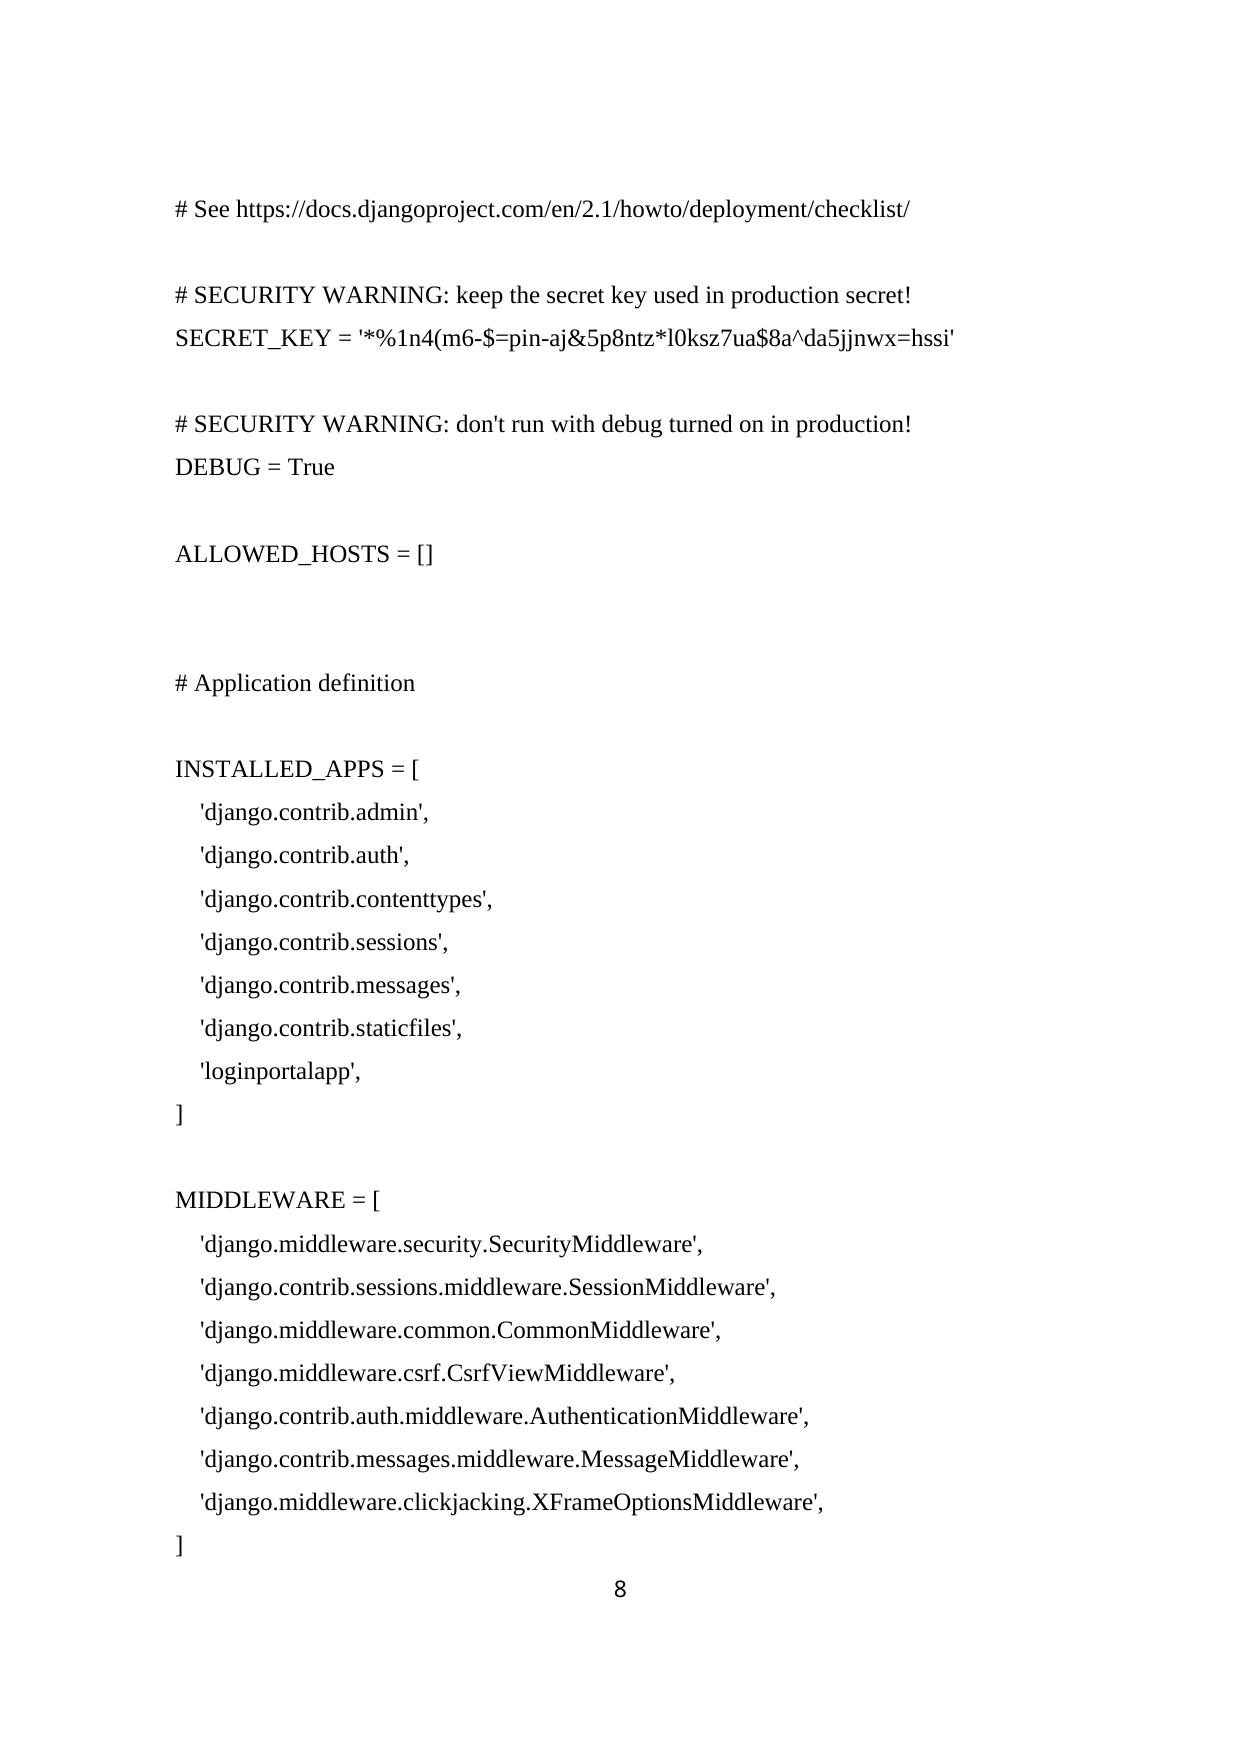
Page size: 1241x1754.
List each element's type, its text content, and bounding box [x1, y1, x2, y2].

text 'django.contrib.messages.middleware.MessageMiddleware', [175, 1444, 1065, 1473]
text 'loginportalapp', [175, 1056, 1065, 1085]
text 'django.contrib.staticfiles', [175, 1013, 1065, 1042]
text ] [175, 1531, 1065, 1559]
text 'django.contrib.contenttypes', [175, 884, 1065, 912]
text ] [175, 1099, 1065, 1128]
text # See https://docs.djangoproject.com/en/2.1/howto/deployment/checklist/ [175, 194, 1065, 222]
text ALLOWED_HOSTS = [] [175, 539, 1065, 567]
text 'django.contrib.auth.middleware.AuthenticationMiddleware', [175, 1401, 1065, 1430]
text 'django.contrib.auth', [175, 841, 1065, 869]
text INSTALLED_APPS = [ [175, 754, 1065, 783]
text 'django.contrib.messages', [175, 970, 1065, 999]
text MIDDLEWARE = [ [175, 1186, 1065, 1214]
text DEBUG = True [175, 452, 1065, 481]
text 'django.middleware.clickjacking.XFrameOptionsMiddleware', [175, 1487, 1065, 1516]
text # SECURITY WARNING: keep the secret key used in production secret! [175, 280, 1065, 309]
text SECRET_KEY = '*%1n4(m6-$=pin-aj&5p8ntz*l0ksz7ua$8a^da5jjnwx=hssi' [175, 323, 1065, 352]
text 'django.middleware.security.SecurityMiddleware', [175, 1229, 1065, 1257]
text 'django.contrib.admin', [175, 797, 1065, 826]
text 'django.contrib.sessions.middleware.SessionMiddleware', [175, 1272, 1065, 1301]
text 'django.middleware.csrf.CsrfViewMiddleware', [175, 1358, 1065, 1387]
text 'django.contrib.sessions', [175, 927, 1065, 956]
text 'django.middleware.common.CommonMiddleware', [175, 1315, 1065, 1344]
text # SECURITY WARNING: don't run with debug turned on in production! [175, 409, 1065, 438]
text # Application definition [175, 668, 1065, 697]
